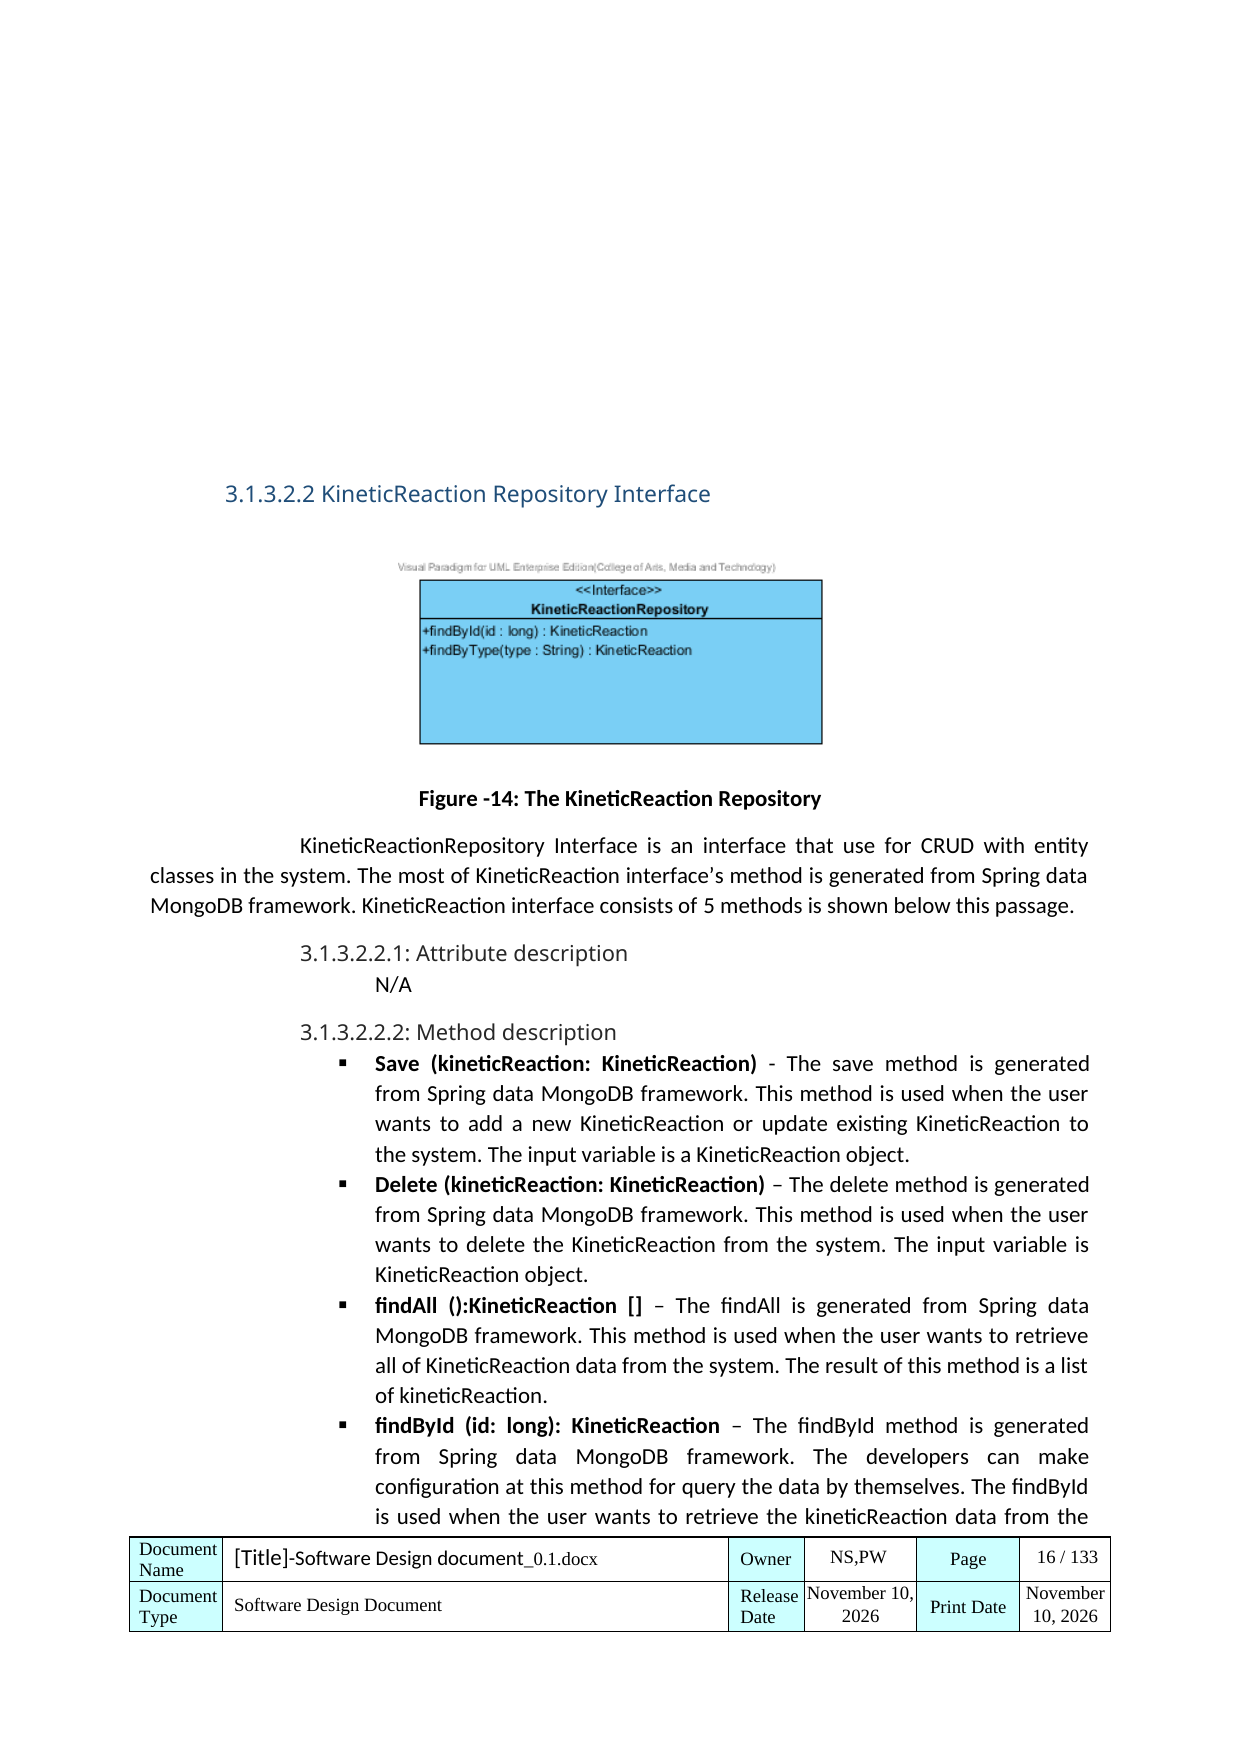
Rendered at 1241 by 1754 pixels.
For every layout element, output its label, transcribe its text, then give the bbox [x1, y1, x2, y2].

list Delete (kineticReaction: KineticReaction) – The delete method is generated from Spring data MongoDB framework. This method is used when the user wants to delete the KineticReaction from the system. The input variable is KineticReaction object. [337, 1170, 1090, 1288]
list findAll ():KineticReaction [] – The findAll is generated from Spring data MongoDB framework. This method is used when the user wants to retrieve all of KineticReaction data from the system. The result of this method is a list of kineticReaction. [337, 1291, 1090, 1409]
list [337, 1412, 1090, 1530]
subtitle 3.1.3.2.2.2: Method description [262, 1017, 1090, 1047]
picture [398, 558, 843, 765]
subtitle 3.1.3.2.2 KineticReaction Repository Interface [150, 478, 1090, 509]
text Figure -14: The KineticReaction Repository [150, 784, 1090, 812]
subtitle 3.1.3.2.2.1: Attribute description [225, 938, 1090, 968]
text N/A [150, 970, 1090, 998]
text KineticReactionRepository Interface is an interface that use for CRUD with entity classes in the system. The most of KineticReaction interface’s method is generated from Spring data MongoDB framework. KineticReaction interface consists of 5 methods is shown below this passage. [150, 831, 1090, 919]
list Save (kineticReaction: KineticReaction) - The save method is generated from Spring data MongoDB framework. This method is used when the user wants to add a new KineticReaction or update existing KineticReaction to the system. The input variable is a KineticReaction object. [337, 1049, 1090, 1168]
